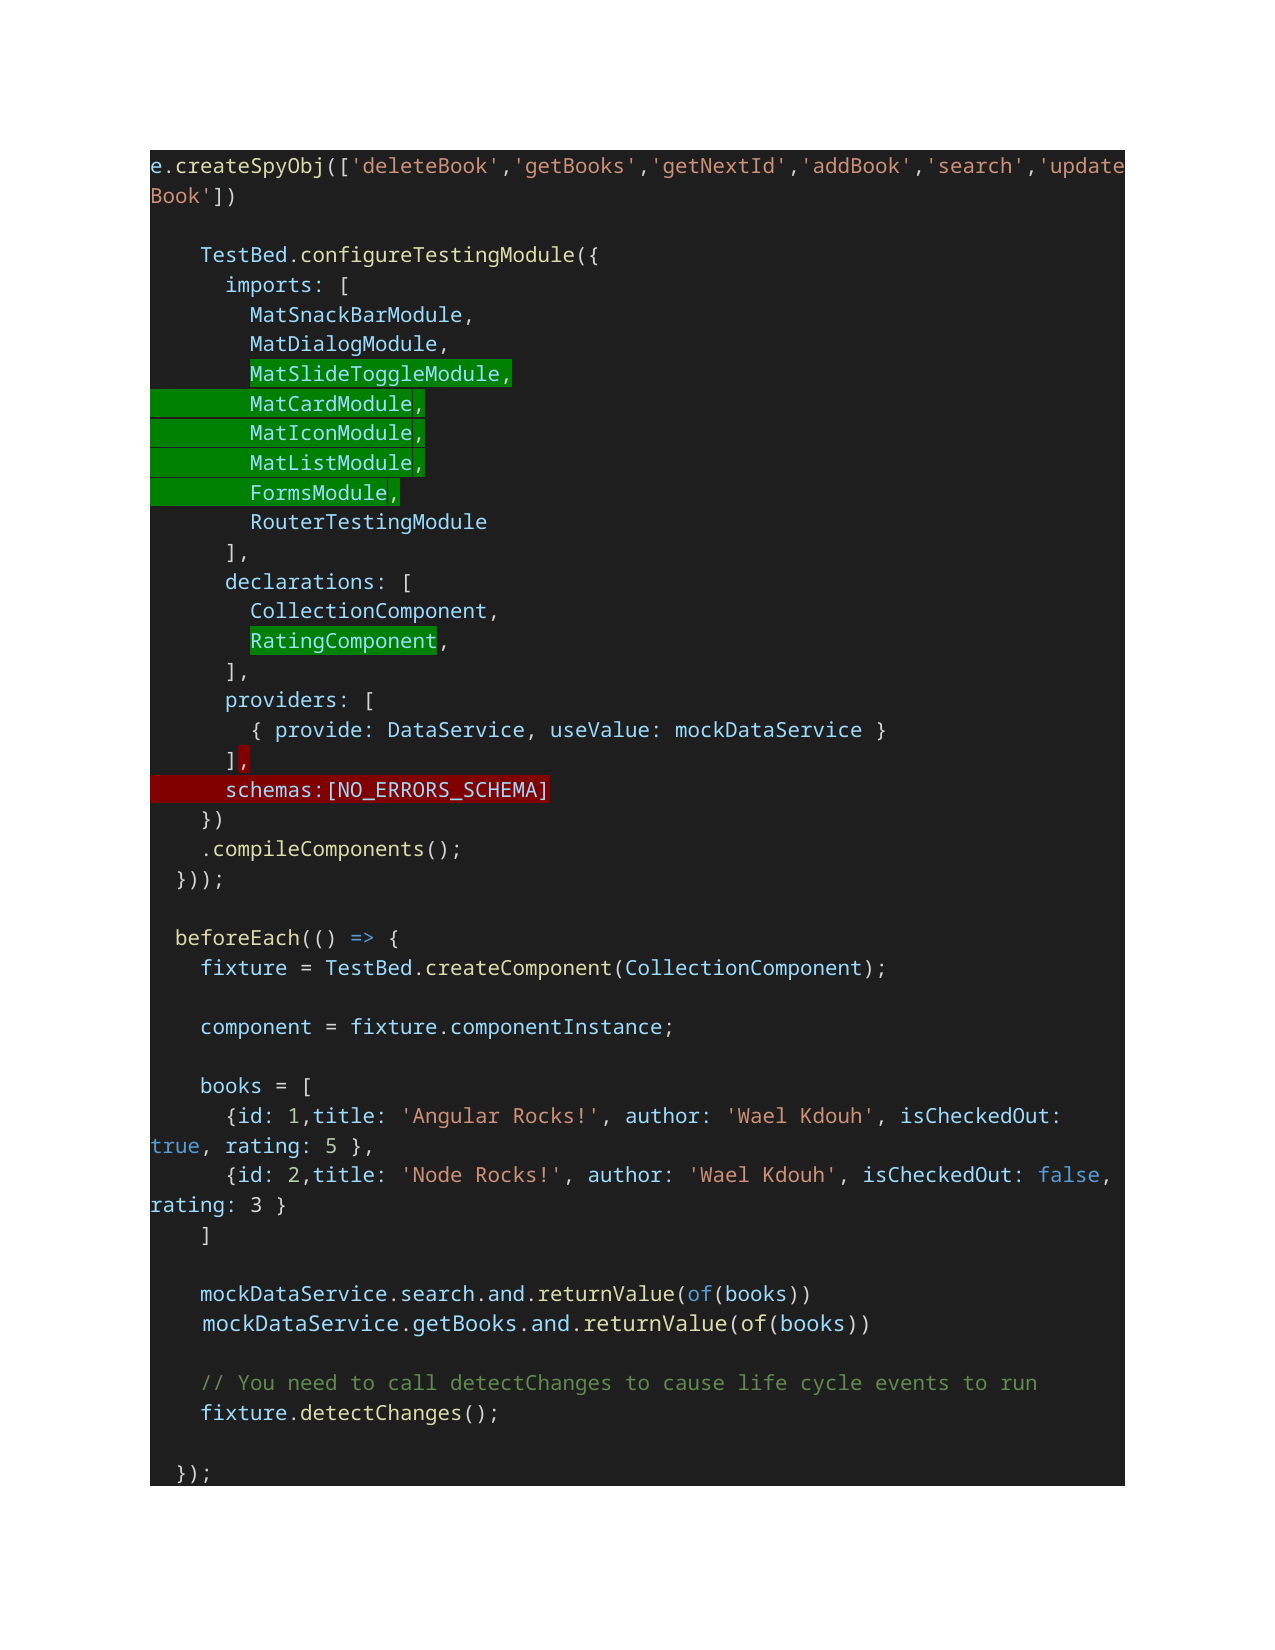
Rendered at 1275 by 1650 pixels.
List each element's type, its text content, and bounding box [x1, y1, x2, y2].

text ], [150, 536, 1125, 566]
text ] [150, 1219, 1125, 1248]
text TestBed.configureTestingModule({ [150, 239, 1125, 269]
text }) [150, 803, 1125, 833]
text beforeEach(() => { [150, 922, 1125, 952]
text component = fixture.componentInstance; [150, 1011, 1125, 1041]
text mockDataService.getBooks.and.returnValue(of(books)) [150, 1308, 1125, 1338]
text MatDialogModule, [150, 328, 1125, 358]
text .compileComponents(); [150, 833, 1125, 862]
text FormsModule, [150, 477, 1125, 506]
text MatSlideToggleModule, [150, 358, 1125, 387]
text MatCardModule, [150, 387, 1125, 417]
text imports: [ [150, 269, 1125, 298]
text schemas:[NO_ERRORS_SCHEMA] [150, 773, 1125, 803]
text RatingComponent, [150, 625, 1125, 655]
text mockDataService.search.and.returnValue(of(books)) [150, 1278, 1125, 1308]
text ], [150, 744, 1125, 773]
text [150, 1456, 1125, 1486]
text fixture = TestBed.createComponent(CollectionComponent); [150, 952, 1125, 981]
text { provide: DataService, useValue: mockDataService } [150, 714, 1125, 744]
text declarations: [ [150, 566, 1125, 595]
text // You need to call detectChanges to cause life cycle events to run [150, 1367, 1125, 1397]
text MatIconModule, [150, 417, 1125, 447]
text })); [150, 862, 1125, 892]
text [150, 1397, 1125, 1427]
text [150, 150, 1125, 209]
text {id: 1,title: 'Angular Rocks!', author: 'Wael Kdouh', isCheckedOut: true, rating: 5 }, [150, 1100, 1125, 1159]
text {id: 2,title: 'Node Rocks!', author: 'Wael Kdouh', isCheckedOut: false, rating: 3 } [150, 1159, 1125, 1219]
text MatListModule, [150, 447, 1125, 477]
text MatSnackBarModule, [150, 298, 1125, 328]
text books = [ [150, 1070, 1125, 1100]
text ], [150, 655, 1125, 684]
text CollectionComponent, [150, 595, 1125, 625]
text providers: [ [150, 684, 1125, 714]
text RouterTestingModule [150, 506, 1125, 536]
